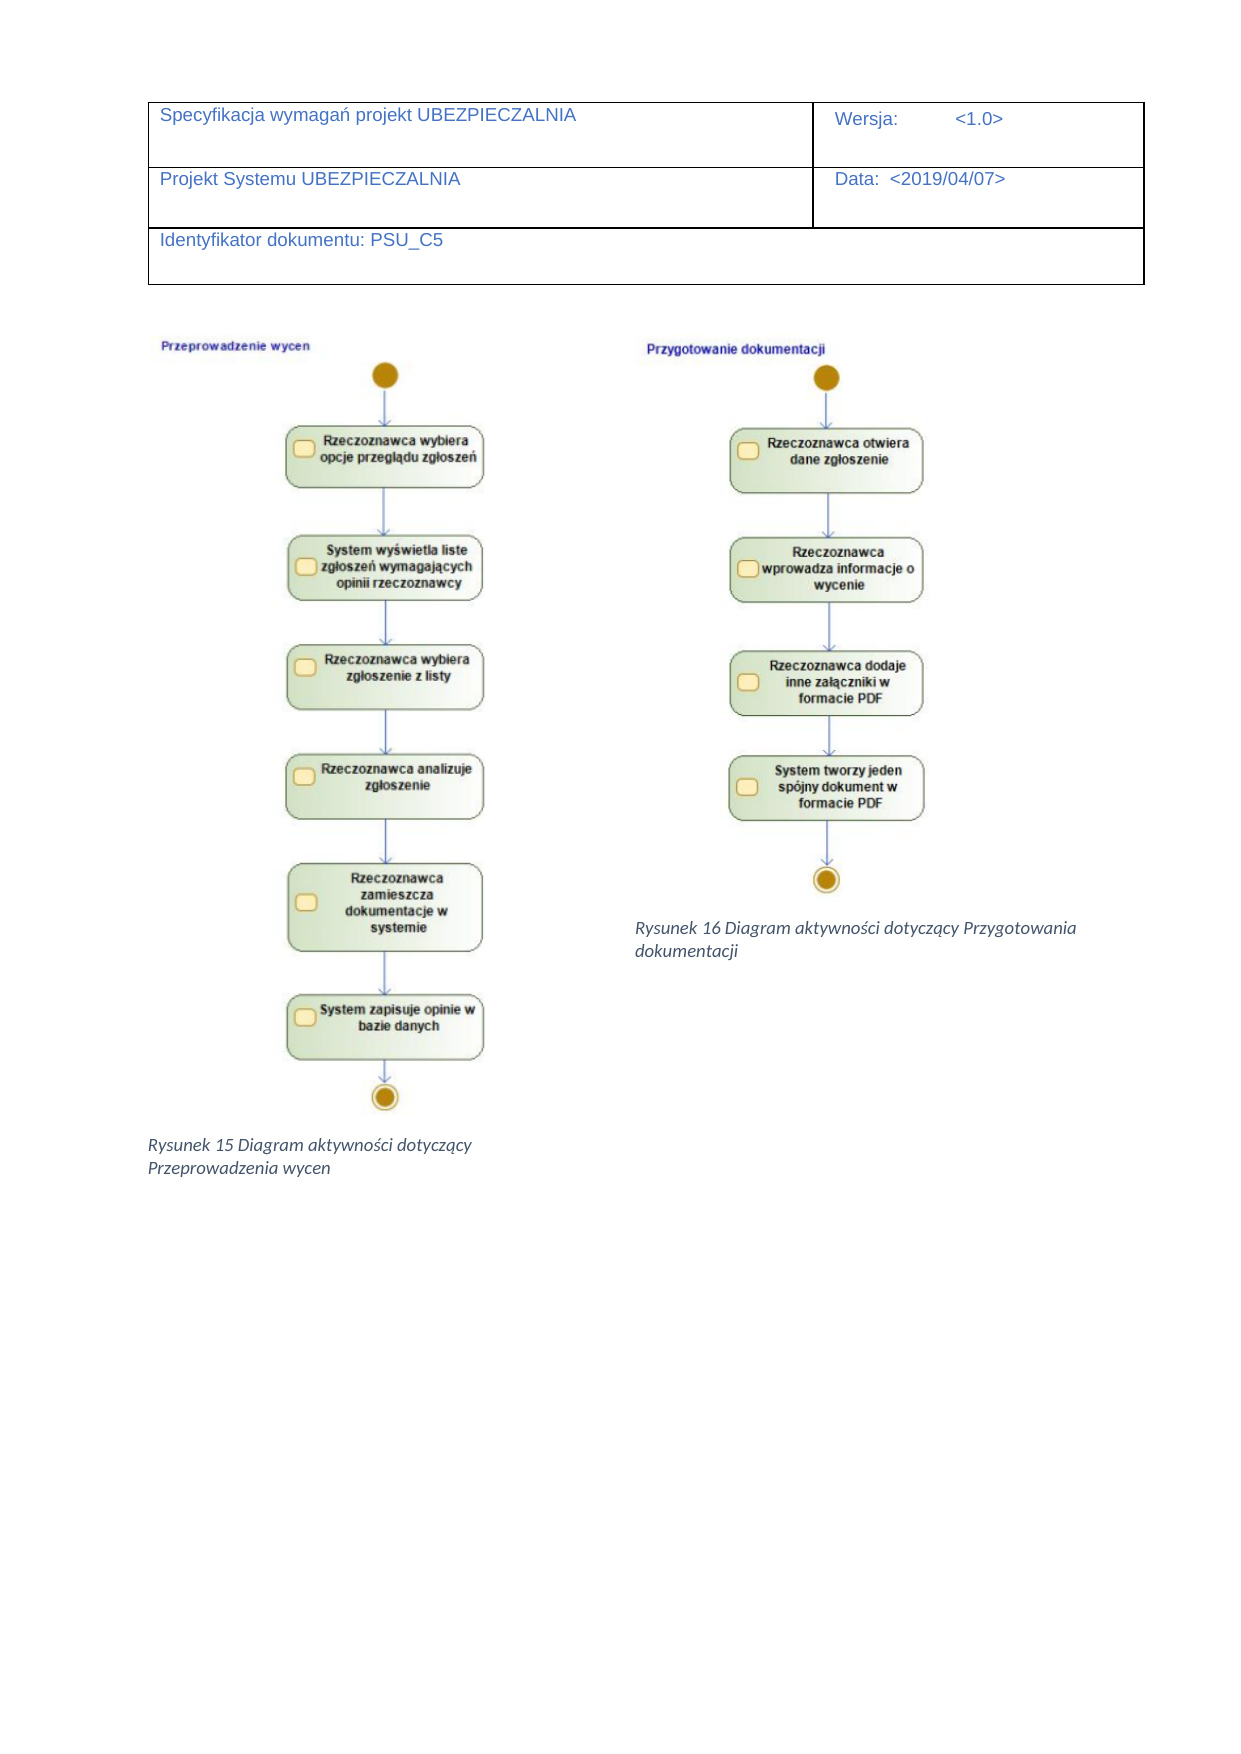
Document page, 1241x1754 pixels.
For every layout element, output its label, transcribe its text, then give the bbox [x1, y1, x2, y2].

text Rysunek 16 Diagram aktywności dotyczący Przygotowania dokumentacji [635, 916, 1093, 962]
text Rysunek 15 Diagram aktywności dotyczący Przeprowadzenia wycen [148, 1133, 605, 1179]
picture [147, 334, 512, 1119]
picture [634, 334, 935, 902]
